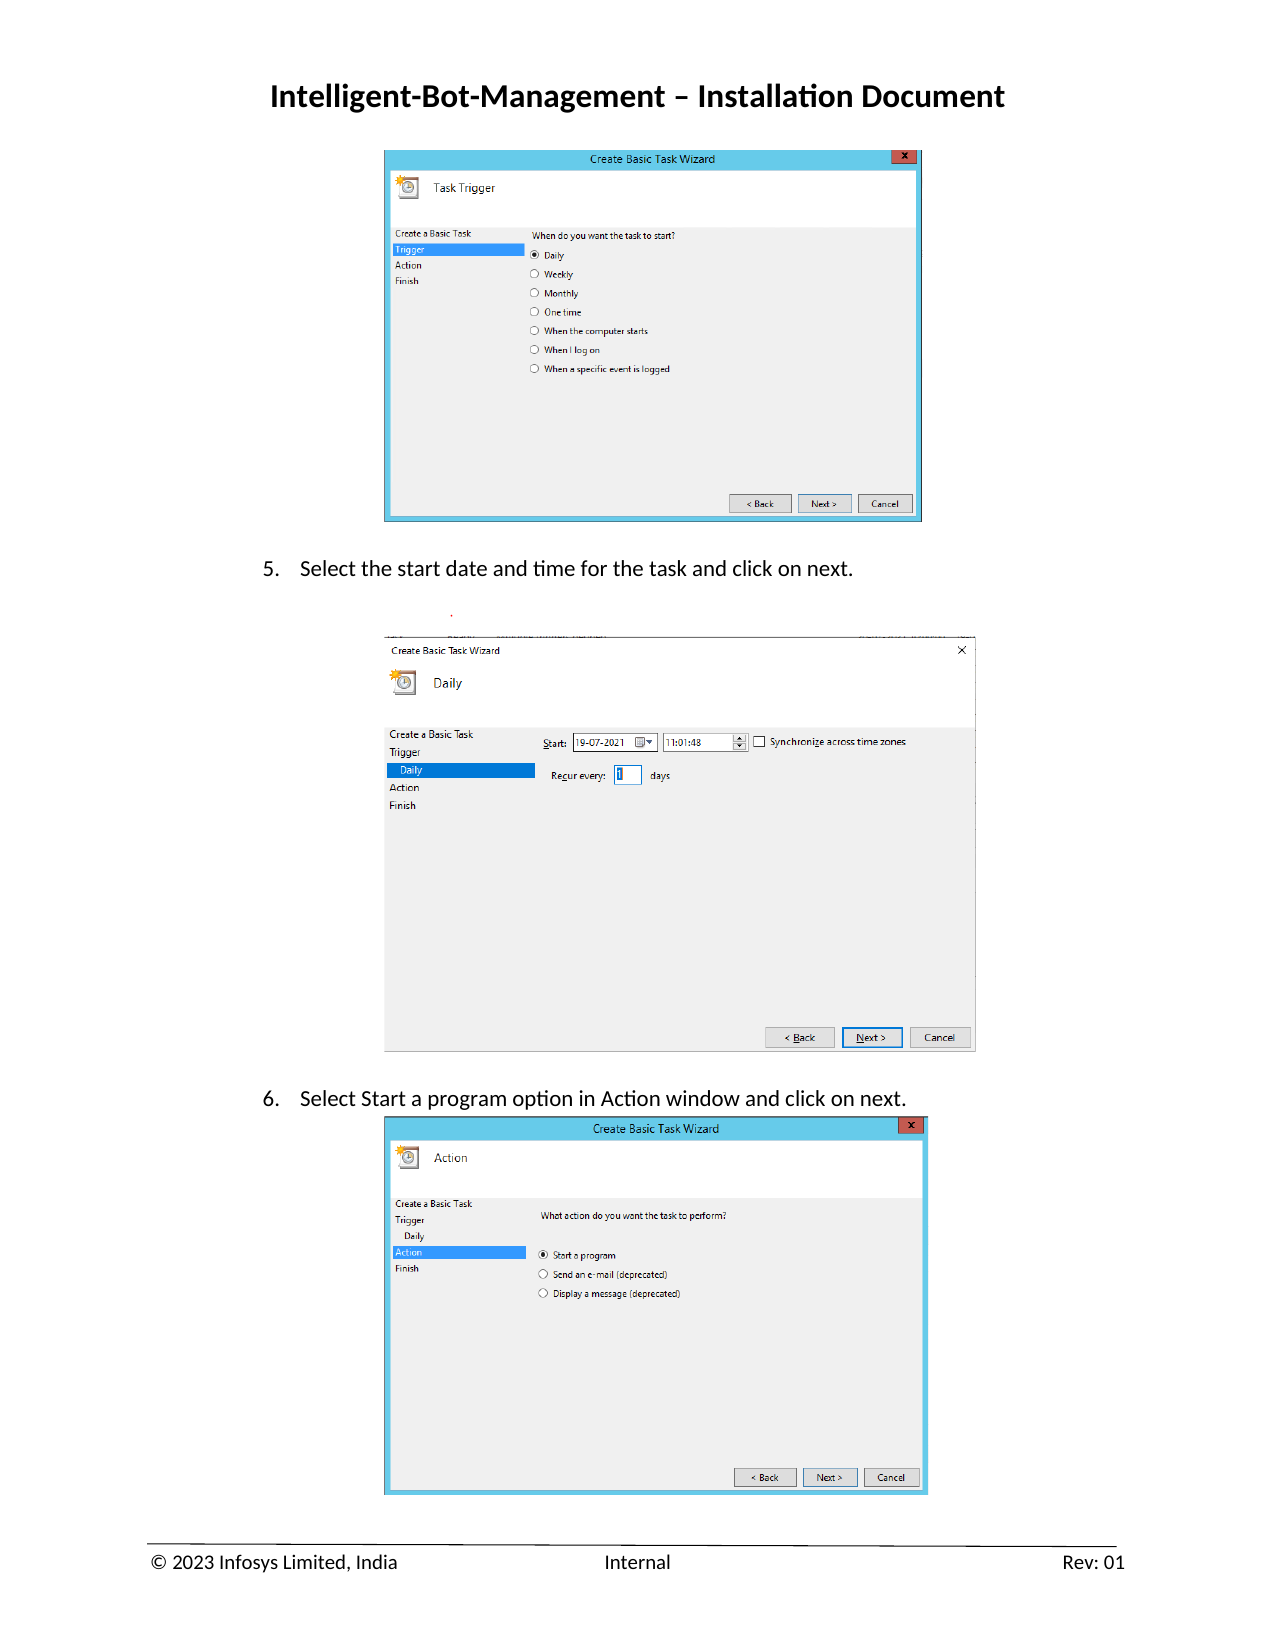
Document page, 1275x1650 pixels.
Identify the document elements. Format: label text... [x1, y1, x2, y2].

list Select Start a program option in Action window and click on next. [262, 1084, 1125, 1112]
list Select the start date and time for the task and click on next. [262, 554, 1125, 582]
picture [384, 1114, 929, 1495]
picture [384, 150, 923, 522]
picture [384, 614, 976, 1052]
